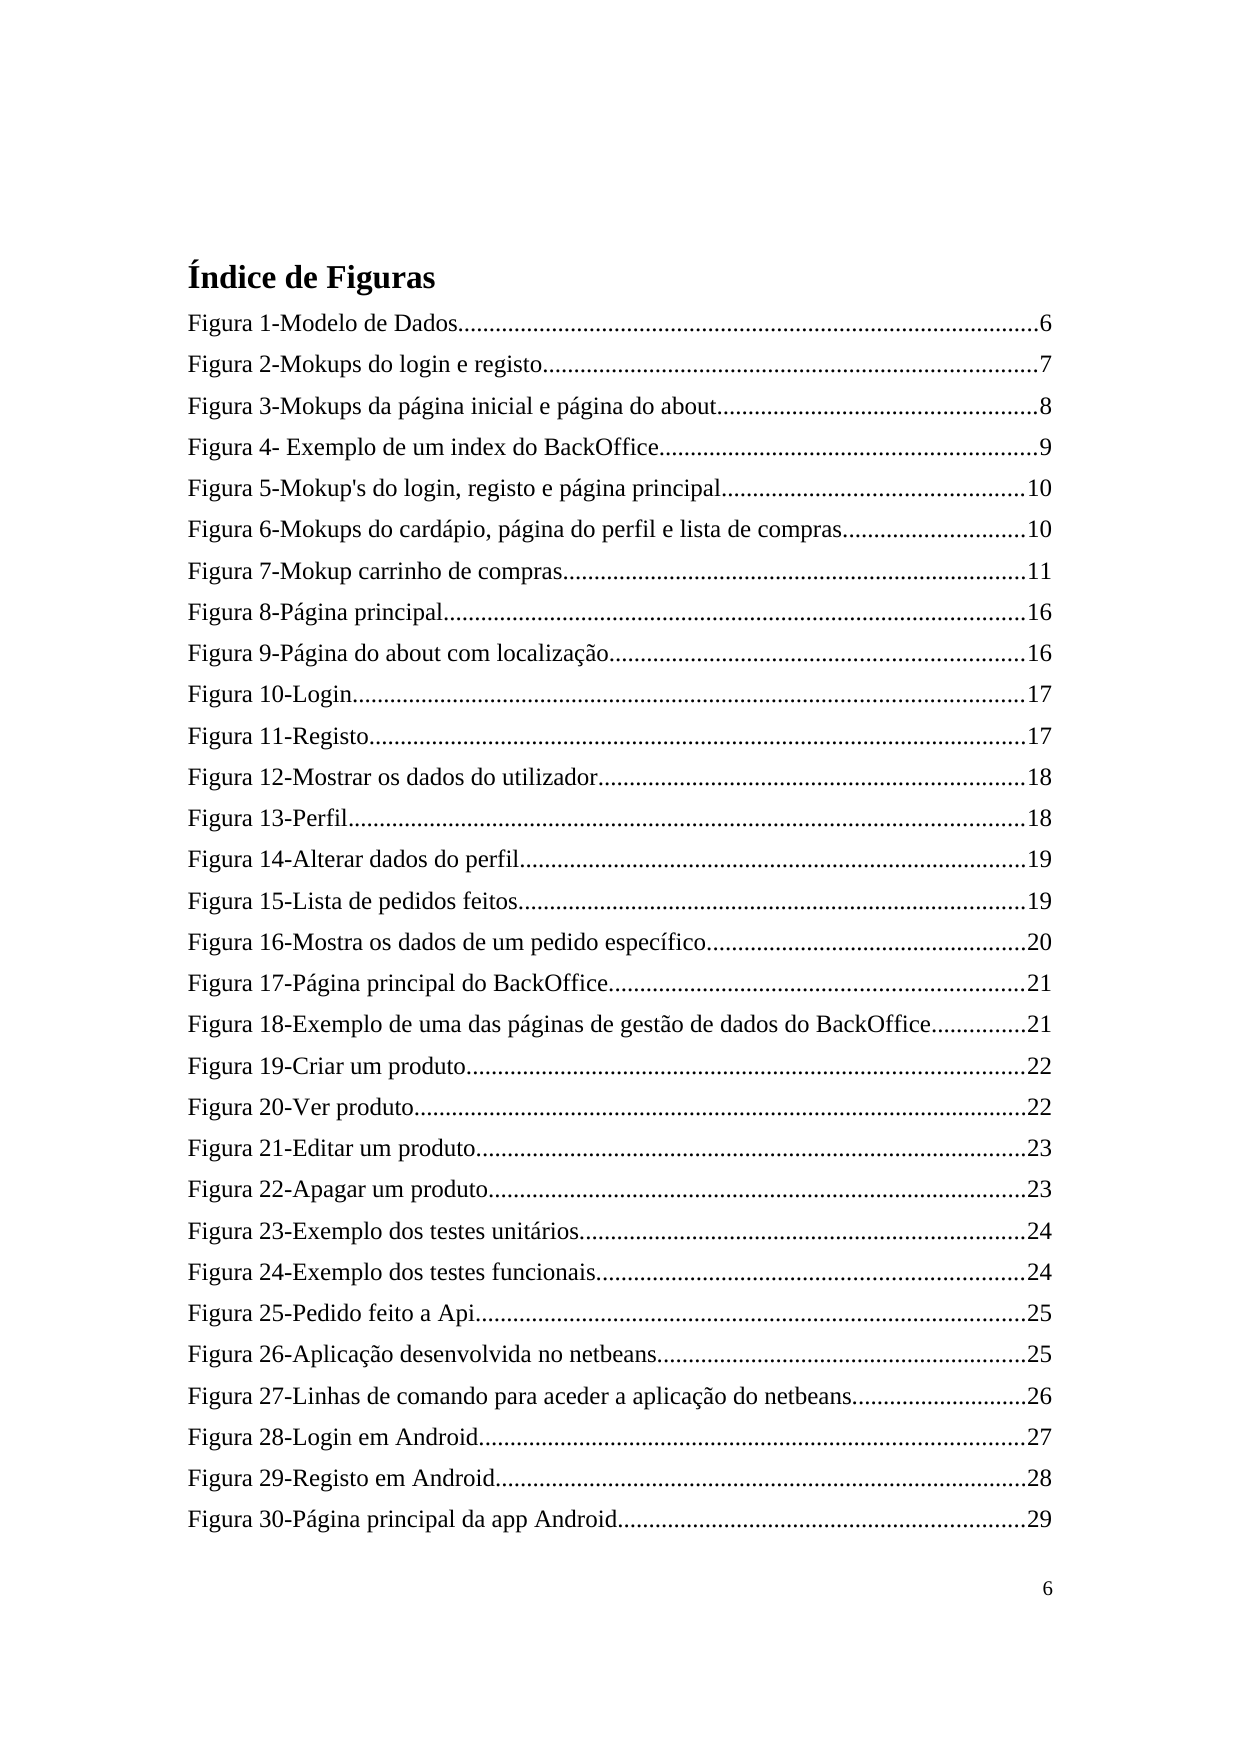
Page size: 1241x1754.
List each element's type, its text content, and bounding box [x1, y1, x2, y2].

text Figura 11-Registo 17 [187, 721, 1053, 749]
text Figura 22-Apagar um produto. 23 [187, 1174, 1053, 1203]
text Figura 17-Página principal do BackOffice. 21 [187, 968, 1053, 997]
text Figura 29-Registo em Android. 28 [187, 1463, 1053, 1492]
text Figura 18-Exemplo de uma das páginas de gestão de dados do BackOffice. 21 [187, 1009, 1053, 1038]
text Figura 9-Página do about com localização. 16 [187, 638, 1053, 667]
subtitle Índice de Figuras [187, 257, 1053, 296]
text Figura 19-Criar um produto. 22 [187, 1051, 1053, 1079]
text Figura 4- Exemplo de um index do BackOffice 9 [187, 432, 1053, 461]
text Figura 1-Modelo de Dados 6 [187, 308, 1053, 337]
text Figura 15-Lista de pedidos feitos. 19 [187, 886, 1053, 914]
text Figura 7-Mokup carrinho de compras 11 [187, 556, 1053, 584]
text Figura 28-Login em Android. 27 [187, 1422, 1053, 1451]
text Figura 12-Mostrar os dados do utilizador. 18 [187, 762, 1053, 791]
text Figura 6-Mokups do cardápio, página do perfil e lista de compras. 10 [187, 514, 1053, 543]
text Figura 3-Mokups da página inicial e página do about. 8 [187, 391, 1053, 419]
text Figura 16-Mostra os dados de um pedido específico. 20 [187, 927, 1053, 956]
text Figura 23-Exemplo dos testes unitários. 24 [187, 1216, 1053, 1244]
text Figura 20-Ver produto. 22 [187, 1092, 1053, 1121]
text Figura 2-Mokups do login e registo. 7 [187, 349, 1053, 378]
text Figura 13-Perfil. 18 [187, 803, 1053, 832]
text Figura 21-Editar um produto. 23 [187, 1133, 1053, 1162]
text Figura 27-Linhas de comando para aceder a aplicação do netbeans. 26 [187, 1381, 1053, 1409]
text Figura 8-Página principal. 16 [187, 597, 1053, 626]
text Figura 30-Página principal da app Android. 29 [187, 1504, 1053, 1533]
text Figura 5-Mokup's do login, registo e página principal. 10 [187, 473, 1053, 502]
text Figura 25-Pedido feito a Api. 25 [187, 1298, 1053, 1327]
text Figura 10-Login 17 [187, 679, 1053, 708]
text Figura 24-Exemplo dos testes funcionais. 24 [187, 1257, 1053, 1286]
text Figura 14-Alterar dados do perfil. 19 [187, 844, 1053, 873]
text Figura 26-Aplicação desenvolvida no netbeans. 25 [187, 1339, 1053, 1368]
